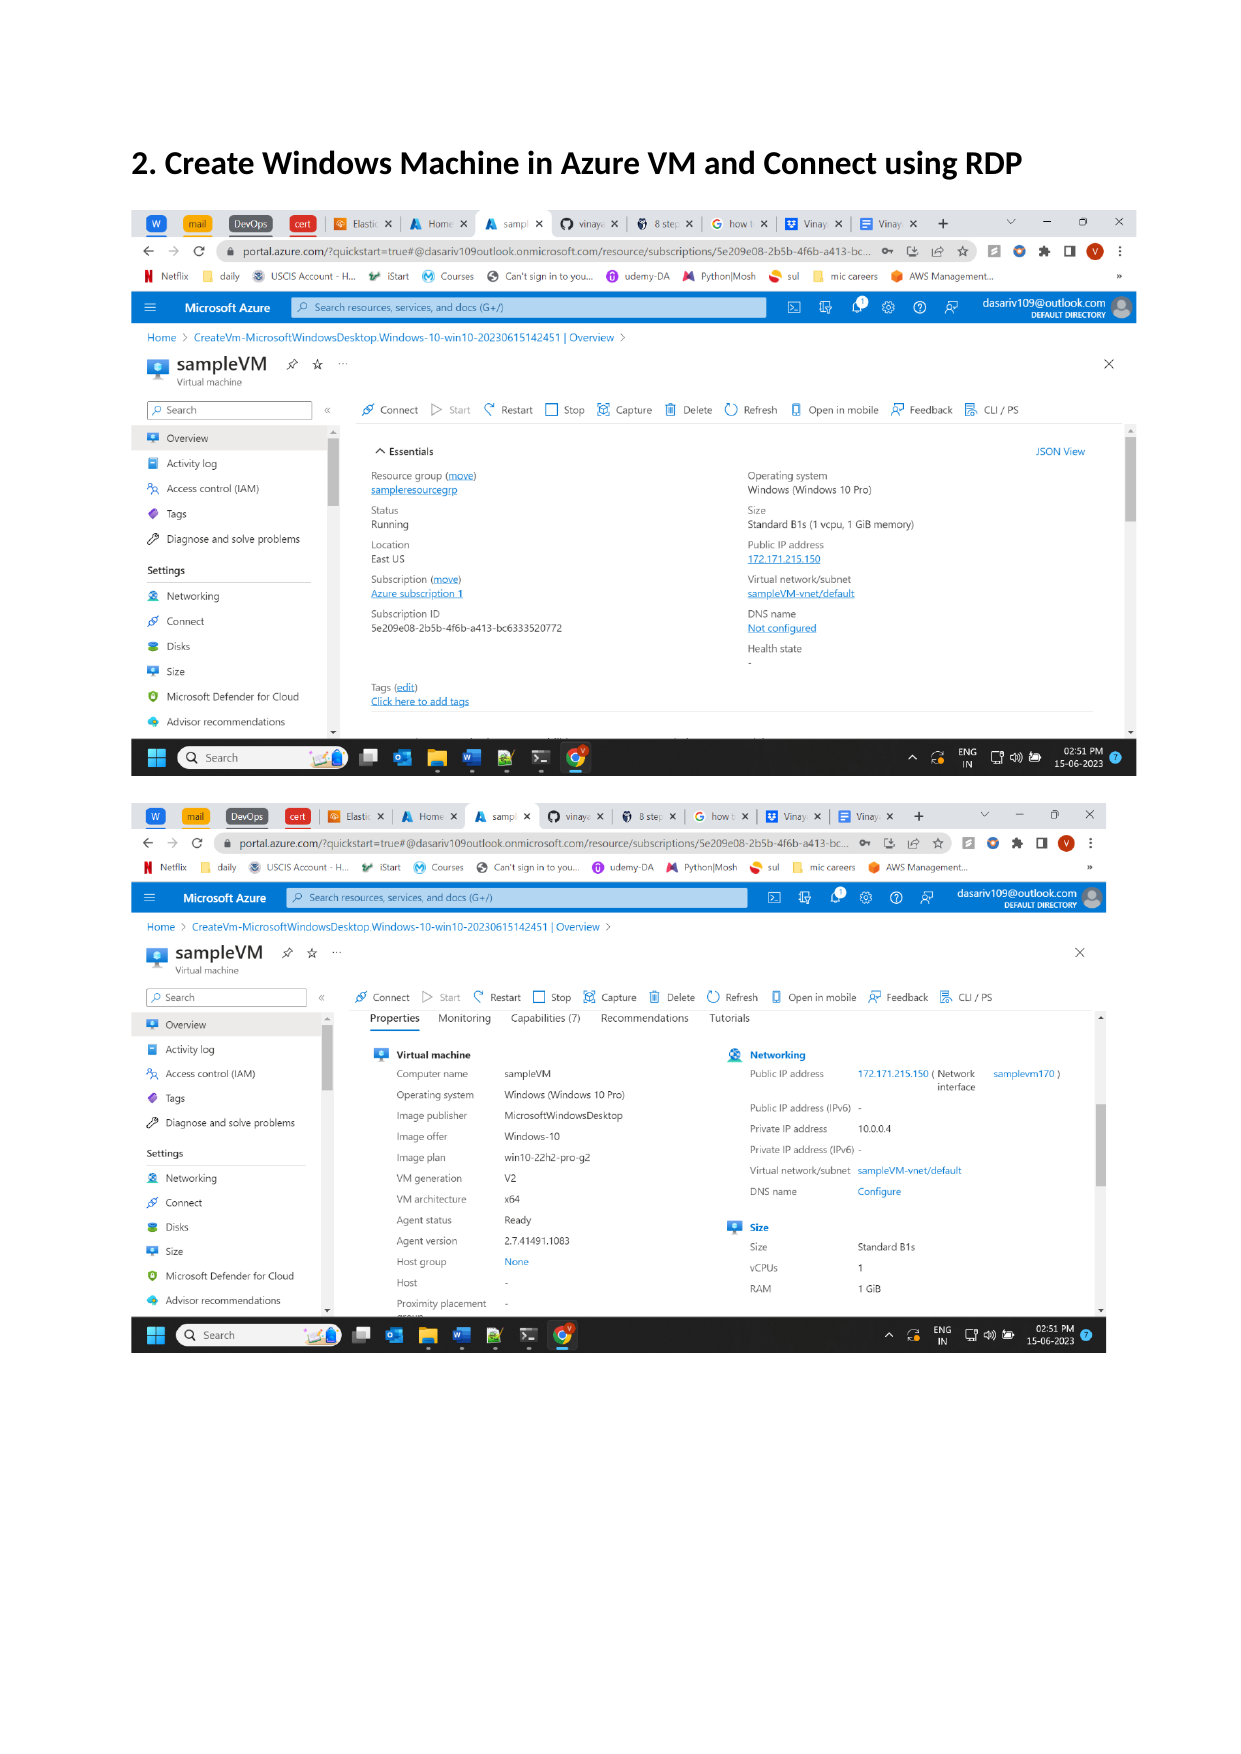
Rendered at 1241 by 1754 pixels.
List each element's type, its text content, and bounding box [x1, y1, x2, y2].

picture [131, 803, 1107, 1353]
picture [131, 210, 1137, 776]
text 2. Create Windows Machine in Azure VM and Connect using RDP [131, 142, 1105, 182]
